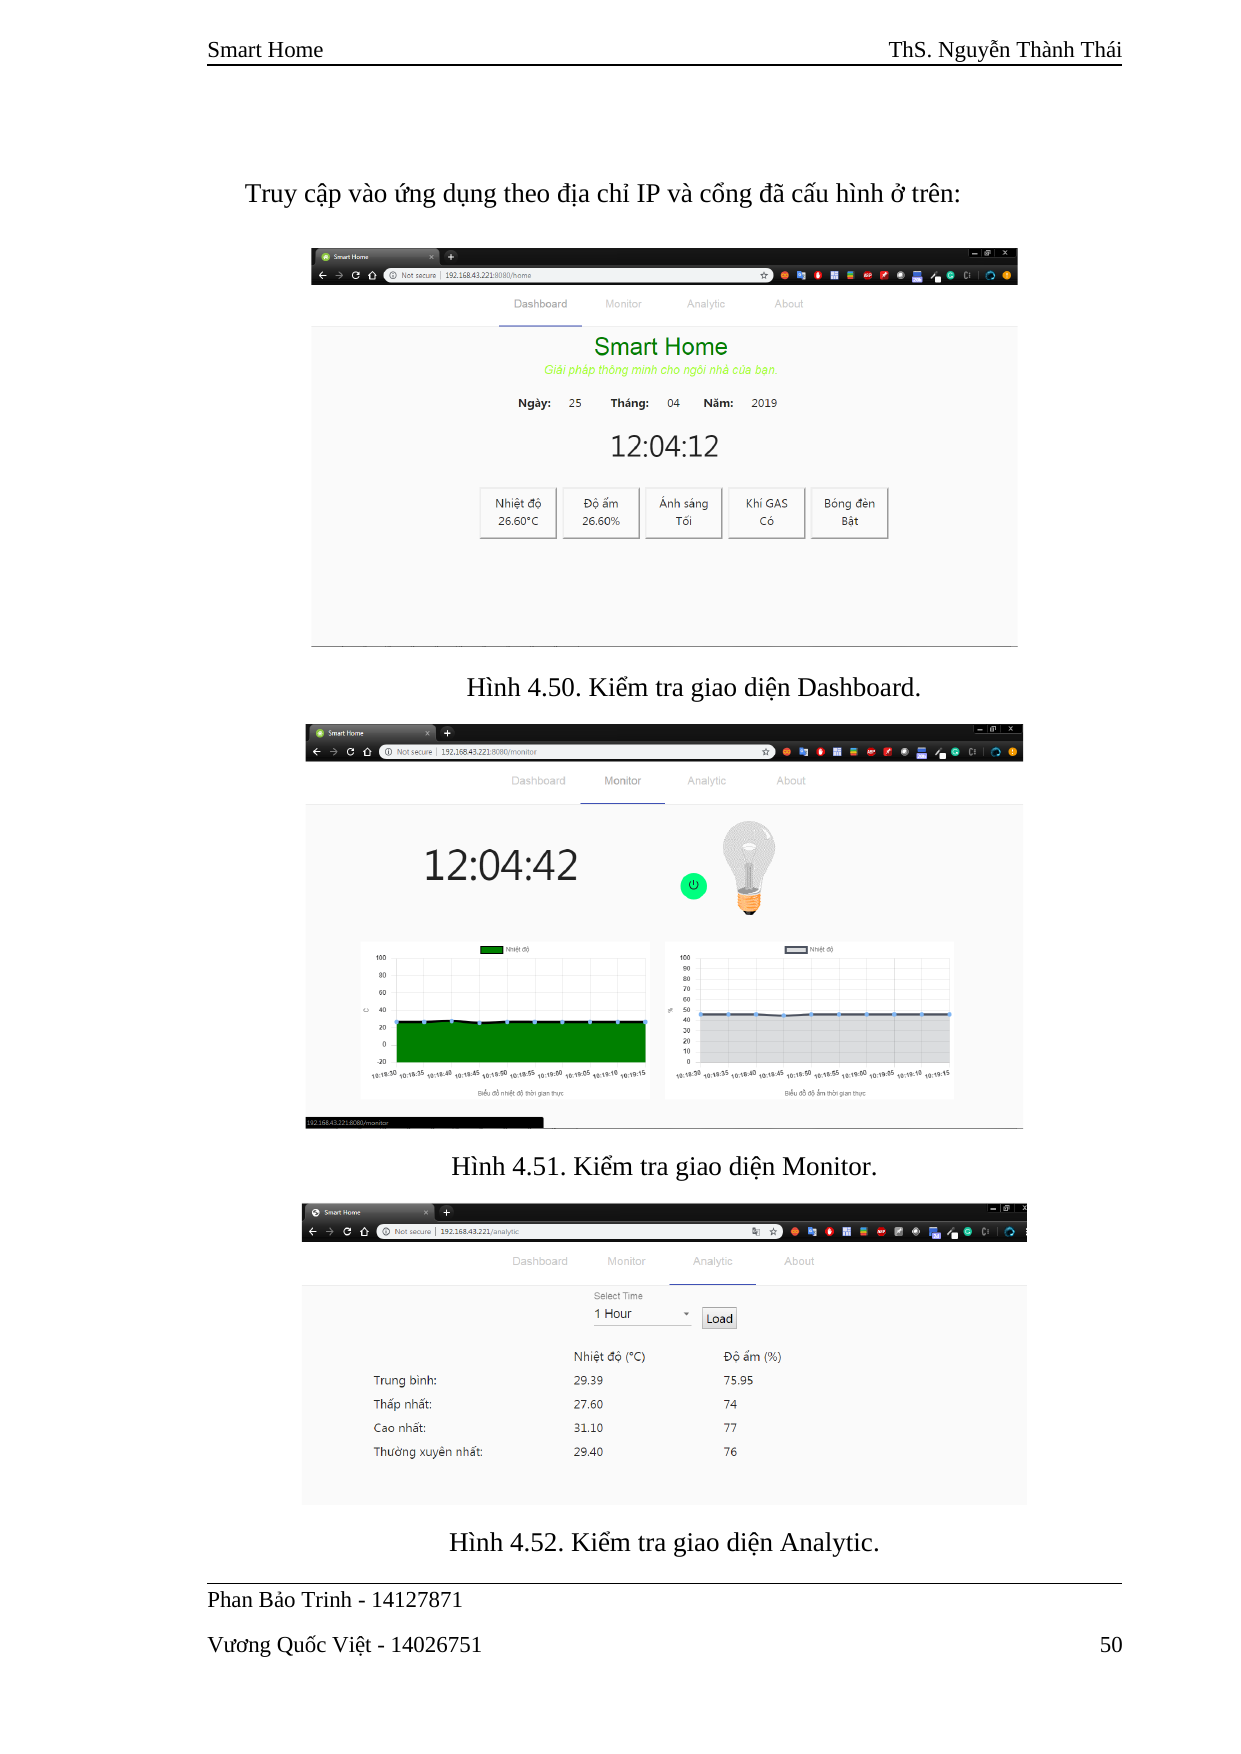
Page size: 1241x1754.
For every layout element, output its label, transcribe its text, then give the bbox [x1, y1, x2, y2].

picture [305, 724, 1024, 1129]
picture [301, 1202, 1027, 1505]
picture [311, 248, 1018, 647]
text Truy cập vào ứng dụng theo địa chỉ IP và cổng đã cấu hình ở trên: [207, 177, 1122, 208]
